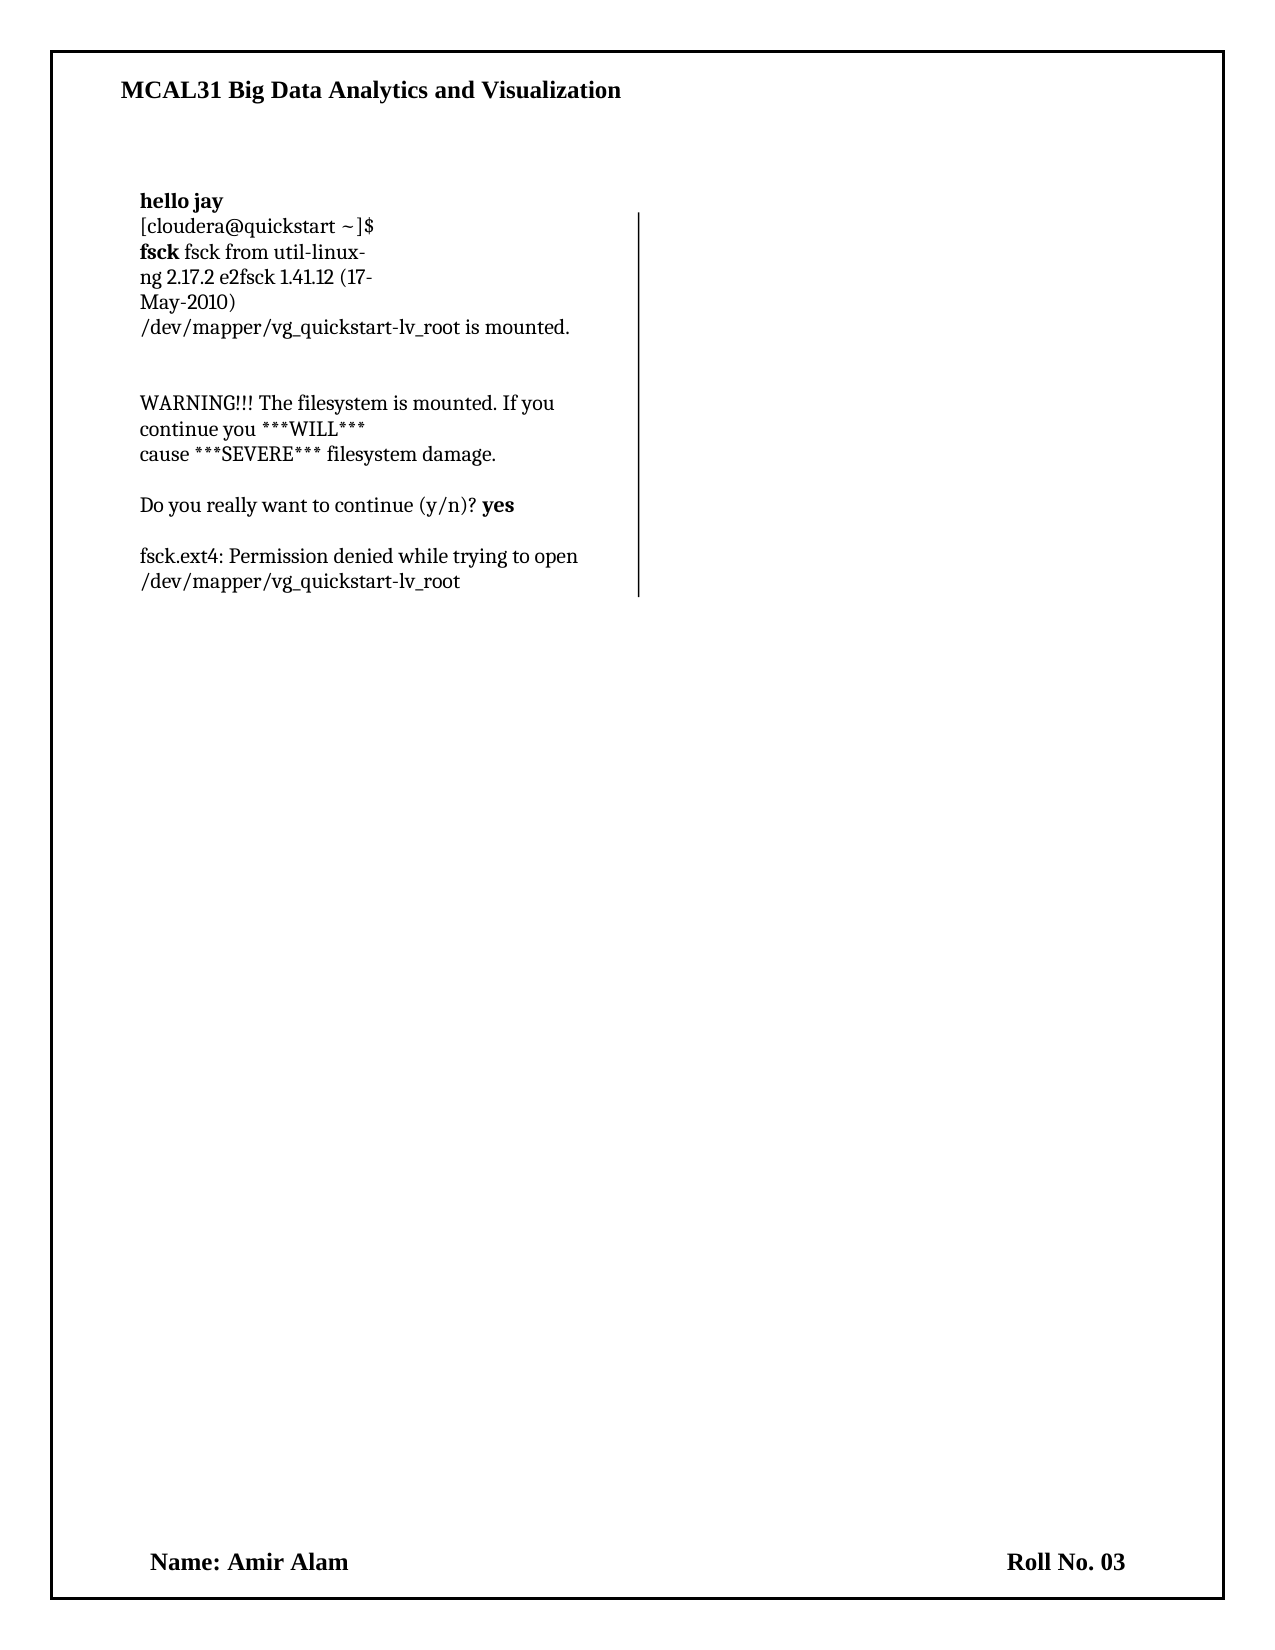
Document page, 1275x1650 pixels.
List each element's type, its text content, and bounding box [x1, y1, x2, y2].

text fsck.ext4: Permission denied while trying to open [139, 543, 579, 568]
text cause ***SEVERE*** filesystem damage. [139, 441, 579, 467]
text hello jay [cloudera@quickstart ~]$ fsck fsck from util-linux-ng 2.17.2 e2fsck 1.41.12 (17-May-2010) [139, 189, 378, 315]
text /dev/mapper/vg_quickstart-lv_root is mounted. [139, 315, 579, 340]
text Do you really want to continue (y/n)? yes [139, 492, 579, 517]
text WARNING!!! The filesystem is mounted. If you continue you ***WILL*** [139, 391, 579, 441]
text /dev/mapper/vg_quickstart-lv_root [139, 568, 579, 594]
